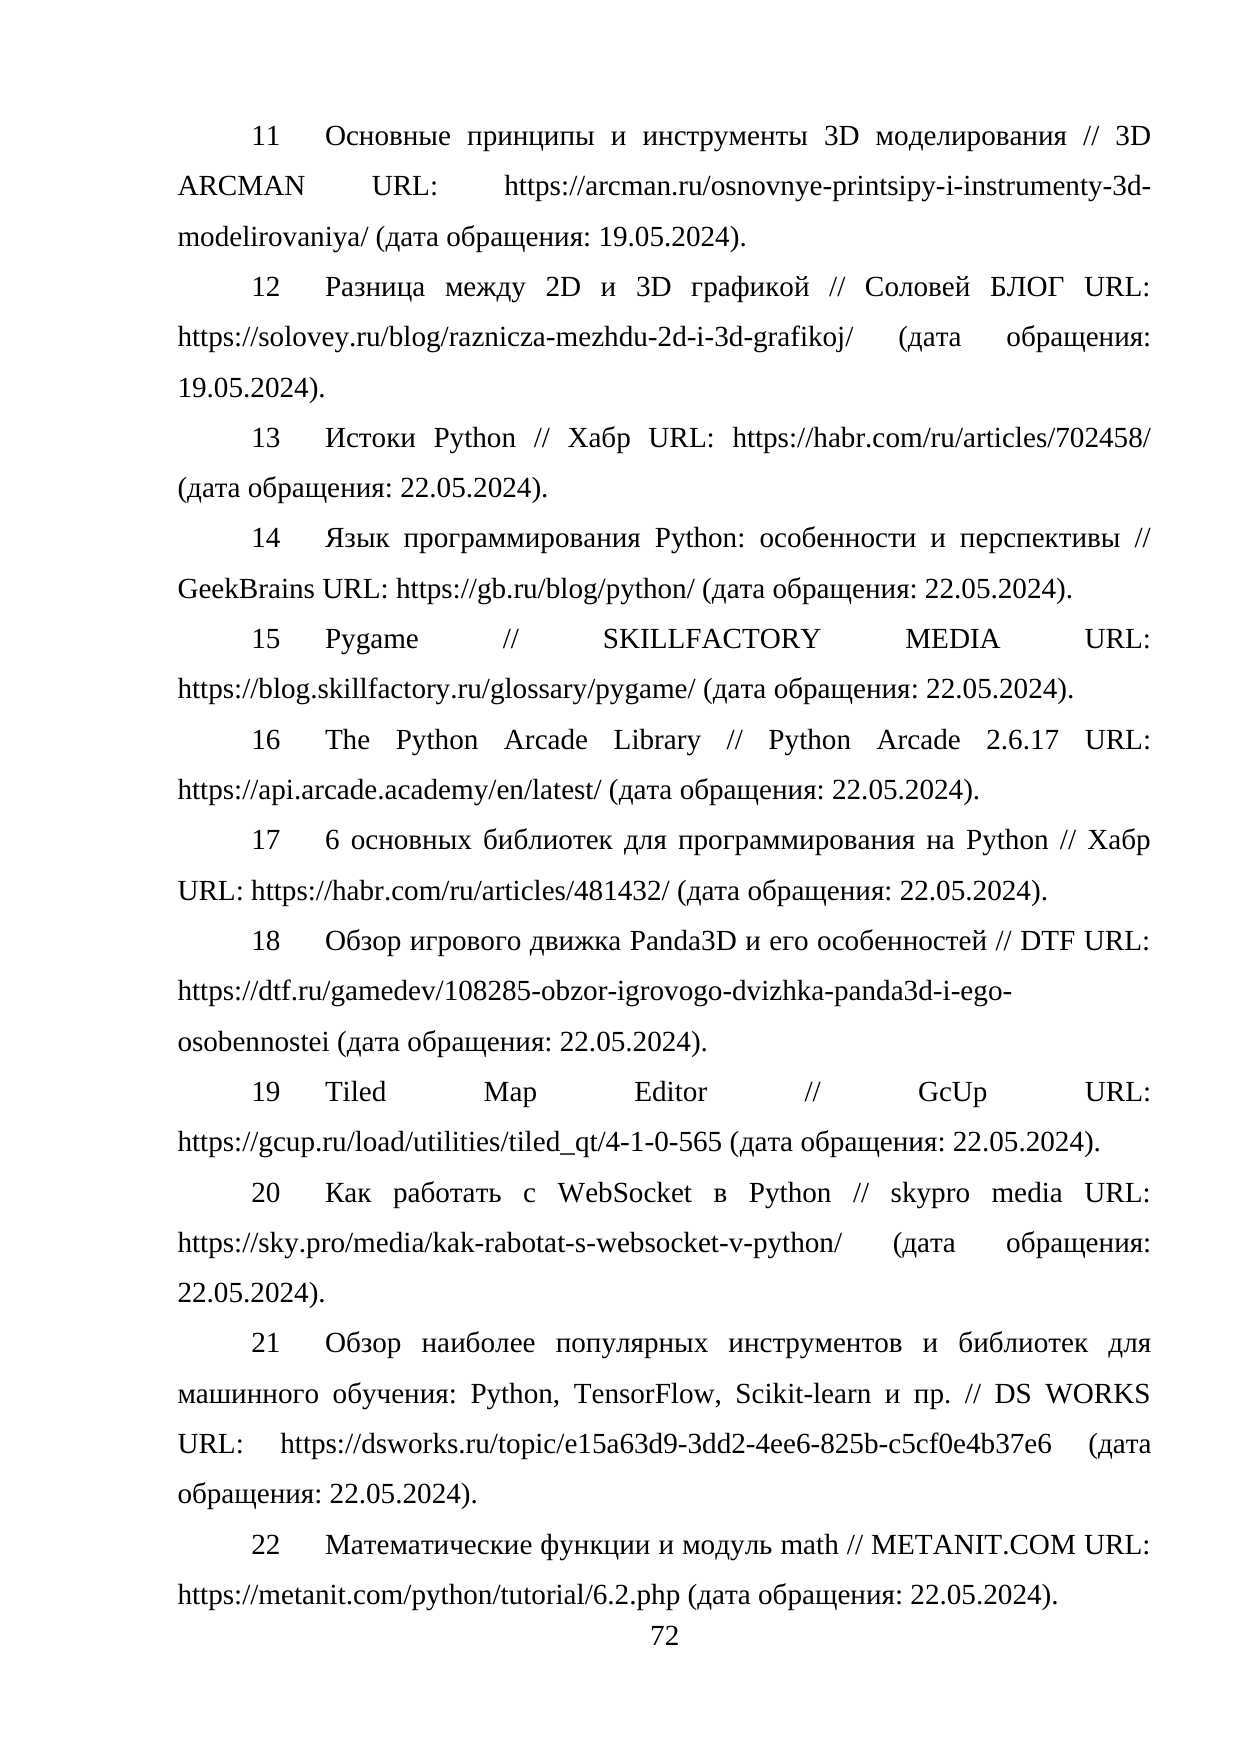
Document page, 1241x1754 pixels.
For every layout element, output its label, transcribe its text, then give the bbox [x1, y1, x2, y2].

list Tiled Map Editor // GcUp URL: https://gcup.ru/load/utilities/tiled_qt/4-1-0-565 (дата обращения: 22.05.2024). [177, 1074, 1152, 1158]
list Обзор наиболее популярных инструментов и библиотек для машинного обучения: Python, TensorFlow, Scikit-learn и пр. // DS WORKS URL: https://dsworks.ru/topic/e15a63d9-3dd2-4ee6-825b-c5cf0e4b37e6 (дата обращения: 22.05.2024). [177, 1326, 1152, 1510]
list Математические функции и модуль math // METANIT.COM URL: https://metanit.com/python/tutorial/6.2.php (дата обращения: 22.05.2024). [177, 1527, 1152, 1611]
list Как работать с WebSocket в Python // skypro media URL: https://sky.pro/media/kak-rabotat-s-websocket-v-python/ (дата обращения: 22.05.2024). [177, 1175, 1152, 1309]
list Истоки Python // Хабр URL: https://habr.com/ru/articles/702458/ (дата обращения: 22.05.2024). [177, 420, 1152, 504]
list Обзор игрового движка Panda3D и его особенностей // DTF URL: https://dtf.ru/gamedev/108285-obzor-igrovogo-dvizhka-panda3d-i-ego-osobennostei (дата обращения: 22.05.2024). [177, 923, 1152, 1057]
list Основные принципы и инструменты 3D моделирования // 3D ARCMAN URL: https://arcman.ru/osnovnye-printsipy-i-instrumenty-3d-modelirovaniya/ (дата обращения: 19.05.2024). [177, 118, 1152, 252]
list Pygame // SKILLFACTORY MEDIA URL: https://blog.skillfactory.ru/glossary/pygame/ (дата обращения: 22.05.2024). [177, 621, 1152, 705]
list 6 основных библиотек для программирования на Python // Хабр URL: https://habr.com/ru/articles/481432/ (дата обращения: 22.05.2024). [177, 822, 1152, 906]
list The Python Arcade Library // Python Arcade 2.6.17 URL: https://api.arcade.academy/en/latest/ (дата обращения: 22.05.2024). [177, 722, 1152, 806]
list Разница между 2D и 3D графикой // Соловей БЛОГ URL: https://solovey.ru/blog/raznicza-mezhdu-2d-i-3d-grafikoj/ (дата обращения: 19.05.2024). [177, 269, 1152, 403]
list Язык программирования Python: особенности и перспективы // GeekBrains URL: https://gb.ru/blog/python/ (дата обращения: 22.05.2024). [177, 521, 1152, 604]
